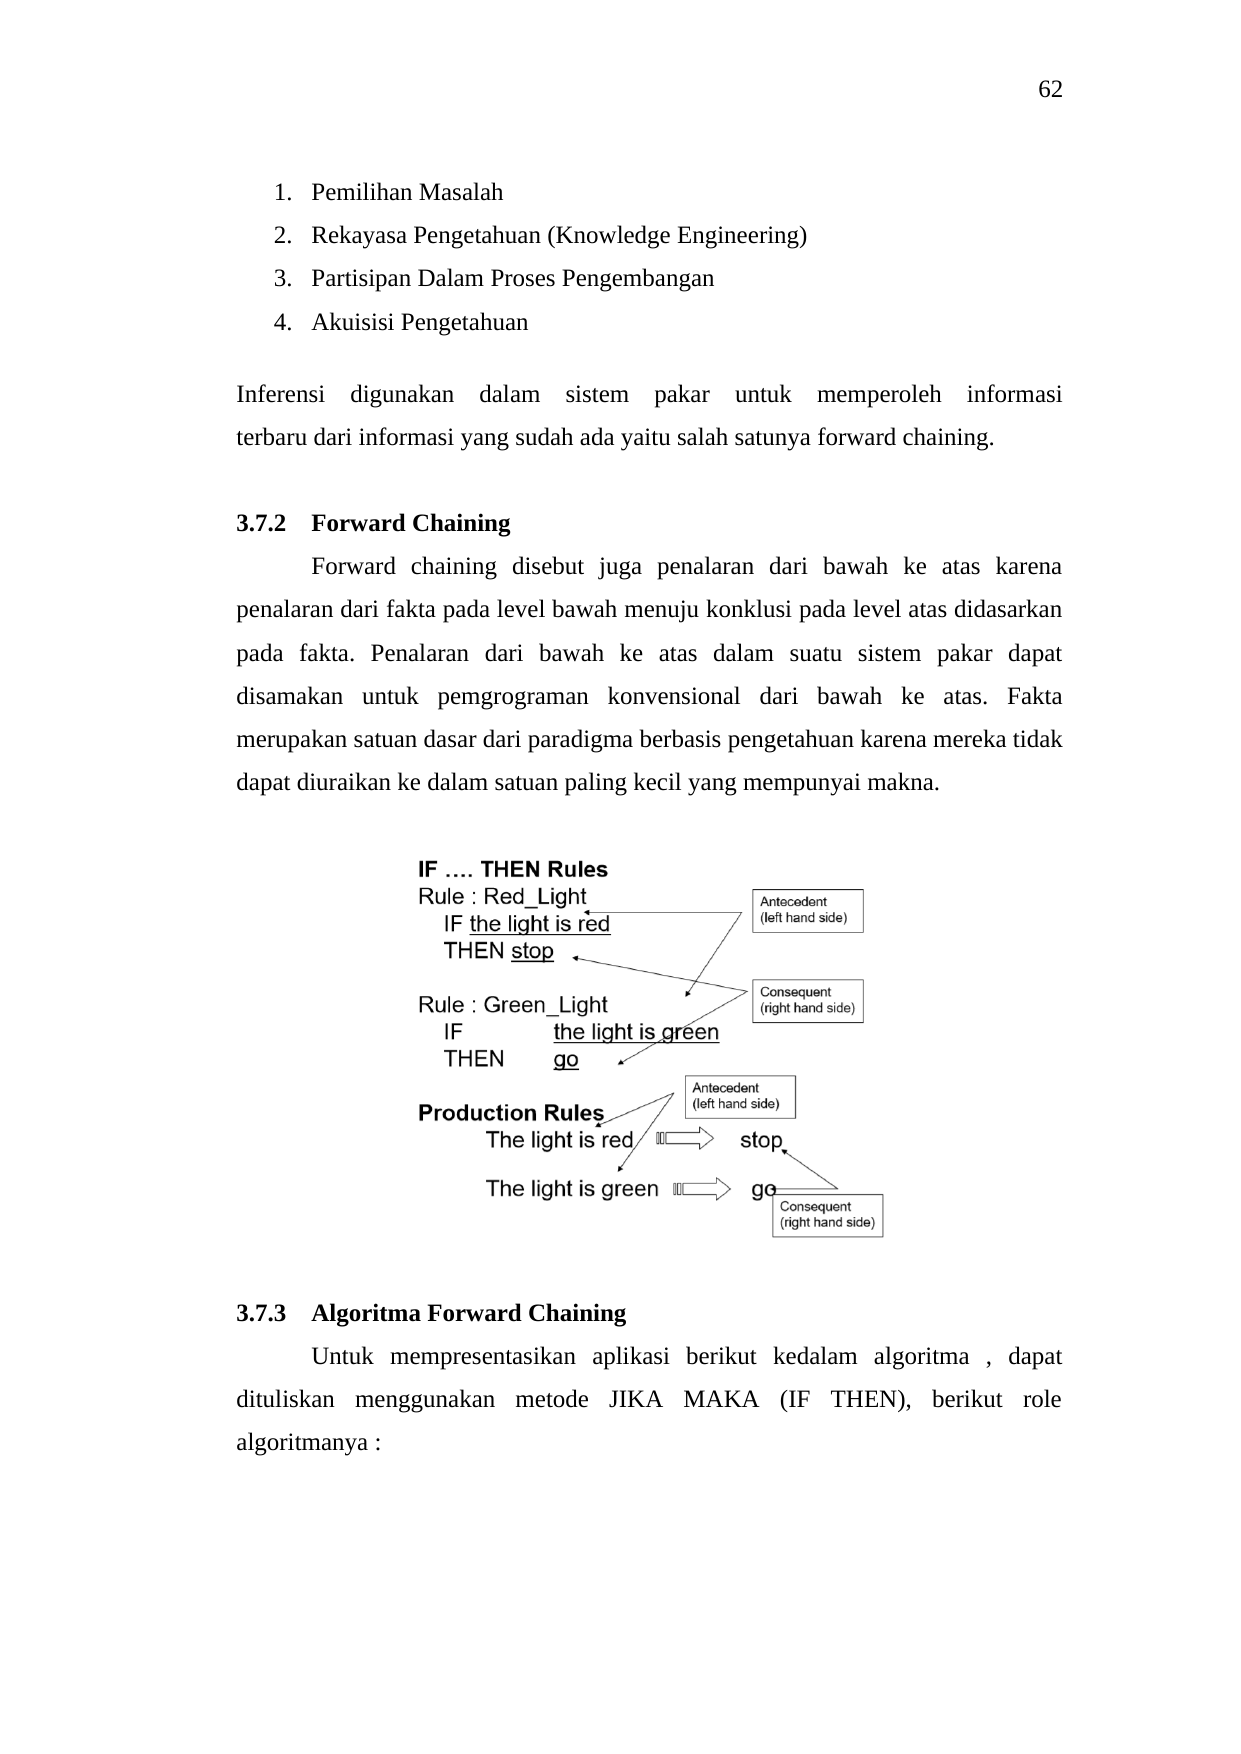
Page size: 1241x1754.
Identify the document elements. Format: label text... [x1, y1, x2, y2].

text Untuk mempresentasikan aplikasi berikut kedalam algoritma , dapat dituliskan menggunakan metode JIKA MAKA (IF THEN), berikut role algoritmanya : [236, 1341, 1063, 1456]
text 3.7.3 Algoritma Forward Chaining [236, 1298, 1063, 1327]
list Pemilihan Masalah [274, 177, 1063, 206]
text 3.7.2 Forward Chaining [236, 508, 1063, 537]
list Rekayasa Pengetahuan (Knowledge Engineering) [274, 220, 1063, 249]
list Partisipan Dalam Proses Pengembangan [274, 263, 1063, 292]
list Akuisisi Pengetahuan [274, 307, 1063, 335]
text Forward chaining disebut juga penalaran dari bawah ke atas karena penalaran dari fakta pada level bawah menuju konklusi pada level atas didasarkan pada fakta. Penalaran dari bawah ke atas dalam suatu sistem pakar dapat disamakan untuk pemgrograman konvensional dari bawah ke atas. Fakta merupakan satuan dasar dari paradigma berbasis pengetahuan karena mereka tidak dapat diuraikan ke dalam satuan paling kecil yang mempunyai makna. [236, 551, 1063, 796]
text Inferensi digunakan dalam sistem pakar untuk memperoleh informasi terbaru dari informasi yang sudah ada yaitu salah satunya forward chaining. [236, 379, 1063, 451]
picture [409, 853, 890, 1241]
